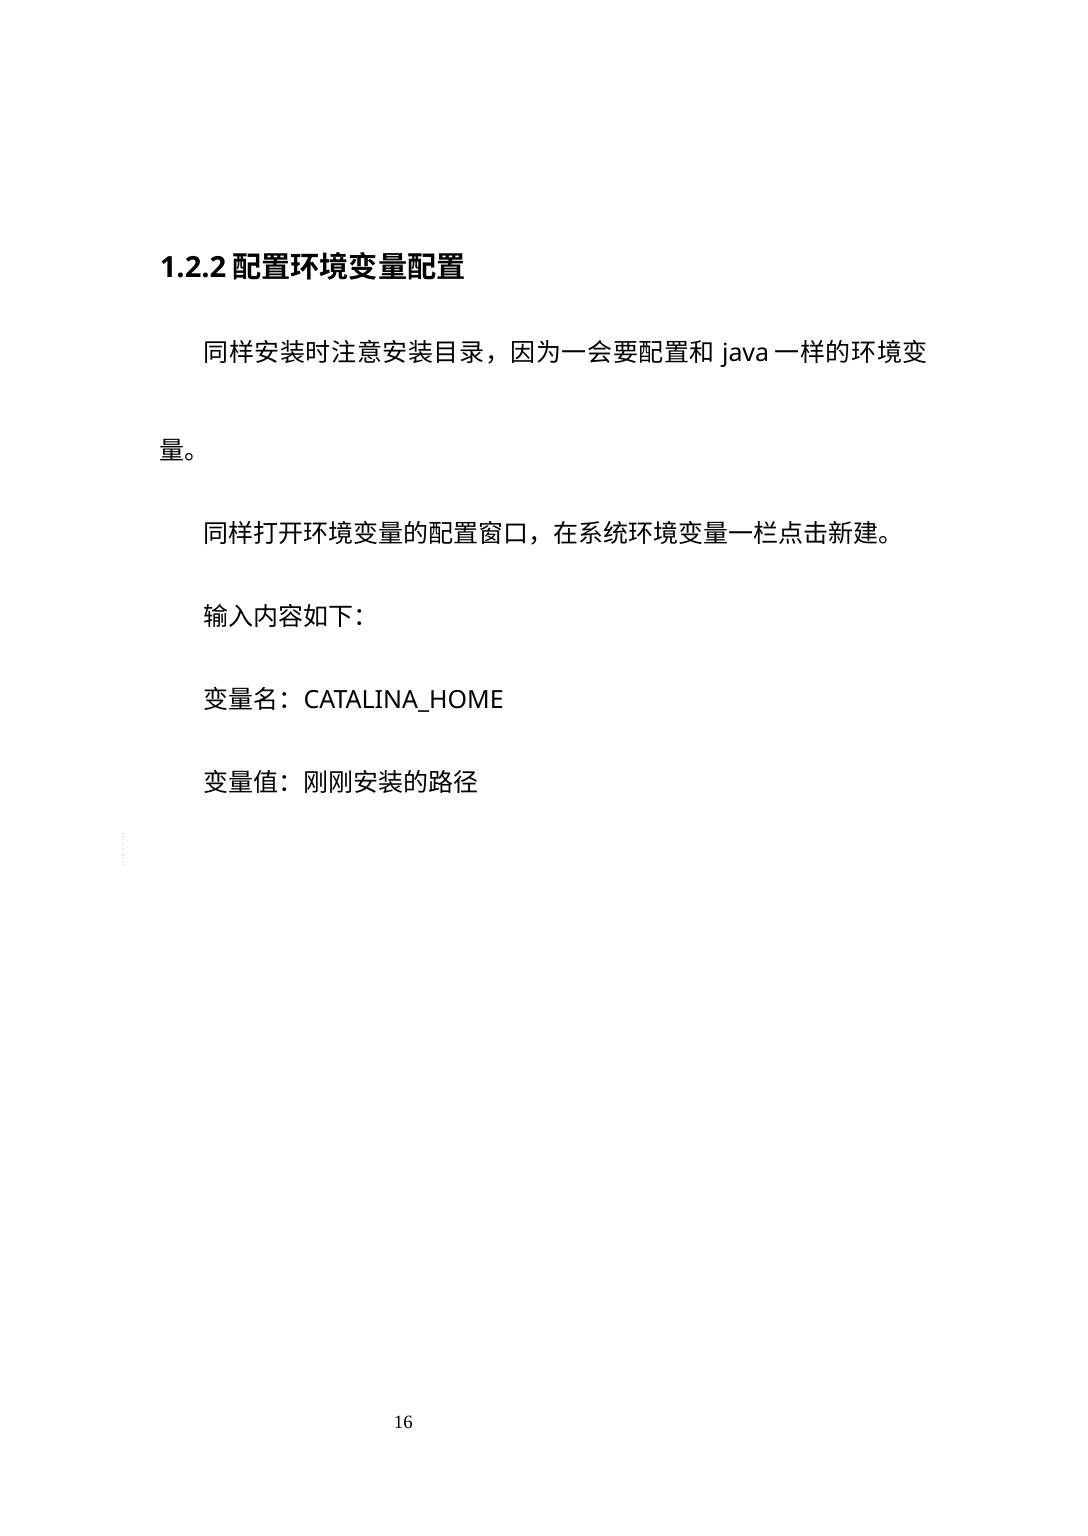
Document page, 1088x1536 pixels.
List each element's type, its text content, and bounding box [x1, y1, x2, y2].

text 输入内容如下： [159, 582, 928, 647]
text 变量名：CATALINA_HOME [159, 665, 928, 730]
text 同样打开环境变量的配置窗口，在系统环境变量一栏点击新建。 [159, 499, 928, 564]
text 1.2.2配置环境变量配置 [159, 232, 928, 297]
text 同样安装时注意安装目录，因为一会要配置和java一样的环境变量。 [159, 318, 928, 481]
text 变量值：刚刚安装的路径 [159, 748, 928, 813]
